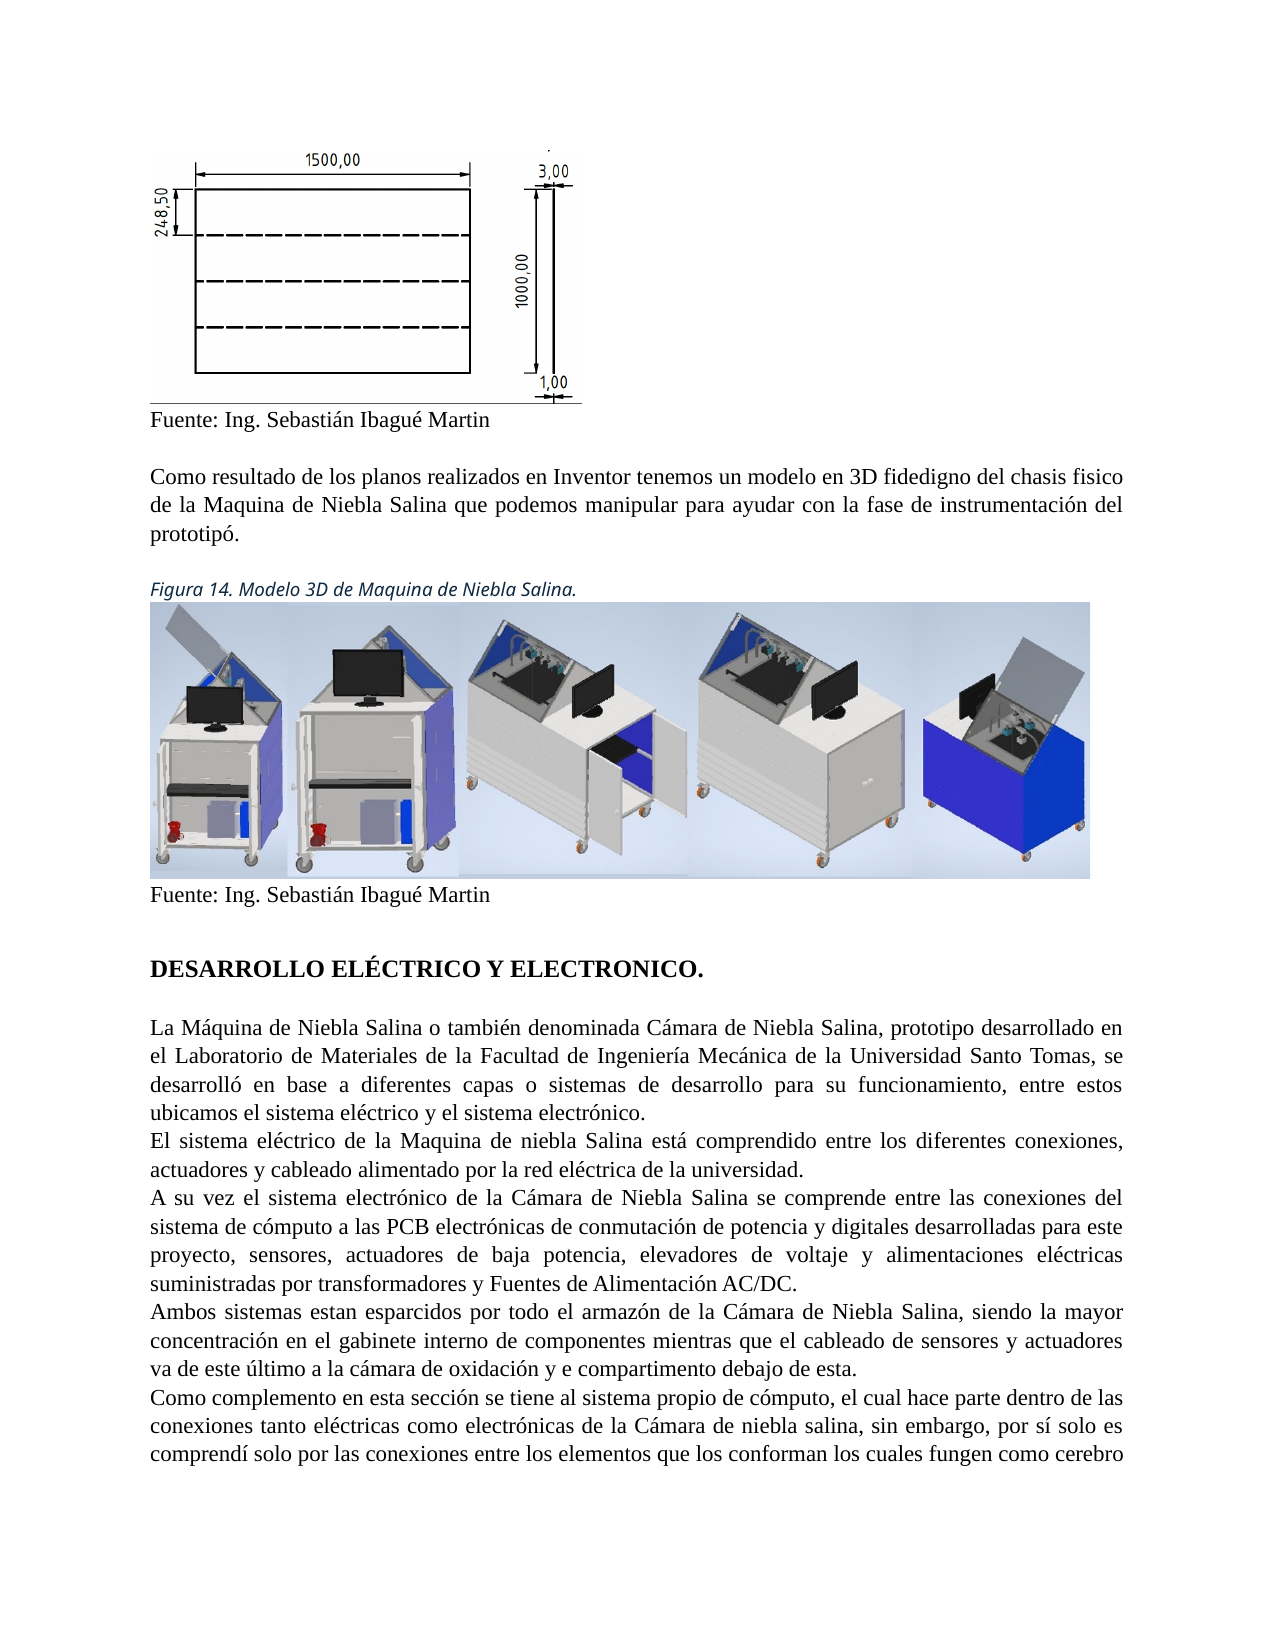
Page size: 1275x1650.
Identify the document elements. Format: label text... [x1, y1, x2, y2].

text Fuente: Ing. Sebastián Ibagué Martin [150, 406, 1125, 432]
subtitle DESARROLLO ELÉCTRICO Y ELECTRONICO. [150, 954, 1125, 983]
text A su vez el sistema electrónico de la Cámara de Niebla Salina se comprende entre las conexiones del sistema de cómputo a las PCB electrónicas de conmutación de potencia y digitales desarrolladas para este proyecto, sensores, actuadores de baja potencia, elevadores de voltaje y alimentaciones eléctricas suministradas por transformadores y Fuentes de Alimentación AC/DC. [150, 1184, 1125, 1296]
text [150, 1383, 1125, 1467]
text Ambos sistemas estan esparcidos por todo el armazón de la Cámara de Niebla Salina, siendo la mayor concentración en el gabinete interno de componentes mientras que el cableado de sensores y actuadores va de este último a la cámara de oxidación y e compartimento debajo de esta. [150, 1298, 1125, 1381]
text La Máquina de Niebla Salina o también denominada Cámara de Niebla Salina, prototipo desarrollado en el Laboratorio de Materiales de la Facultad de Ingeniería Mecánica de la Universidad Santo Tomas, se desarrolló en base a diferentes capas o sistemas de desarrollo para su funcionamiento, entre estos ubicamos el sistema eléctrico y el sistema electrónico. [150, 1014, 1125, 1126]
picture [150, 150, 582, 404]
text El sistema eléctrico de la Maquina de niebla Salina está comprendido entre los diferentes conexiones, actuadores y cableado alimentado por la red eléctrica de la universidad. [150, 1128, 1125, 1182]
text Fuente: Ing. Sebastián Ibagué Martin [150, 881, 1125, 907]
text Como resultado de los planos realizados en Inventor tenemos un modelo en 3D fidedigno del chasis fisico de la Maquina de Niebla Salina que podemos manipular para ayudar con la fase de instrumentación del prototipó. [150, 463, 1125, 546]
picture [150, 602, 1091, 879]
text Figura 14. Modelo 3D de Maquina de Niebla Salina. [150, 577, 1125, 602]
